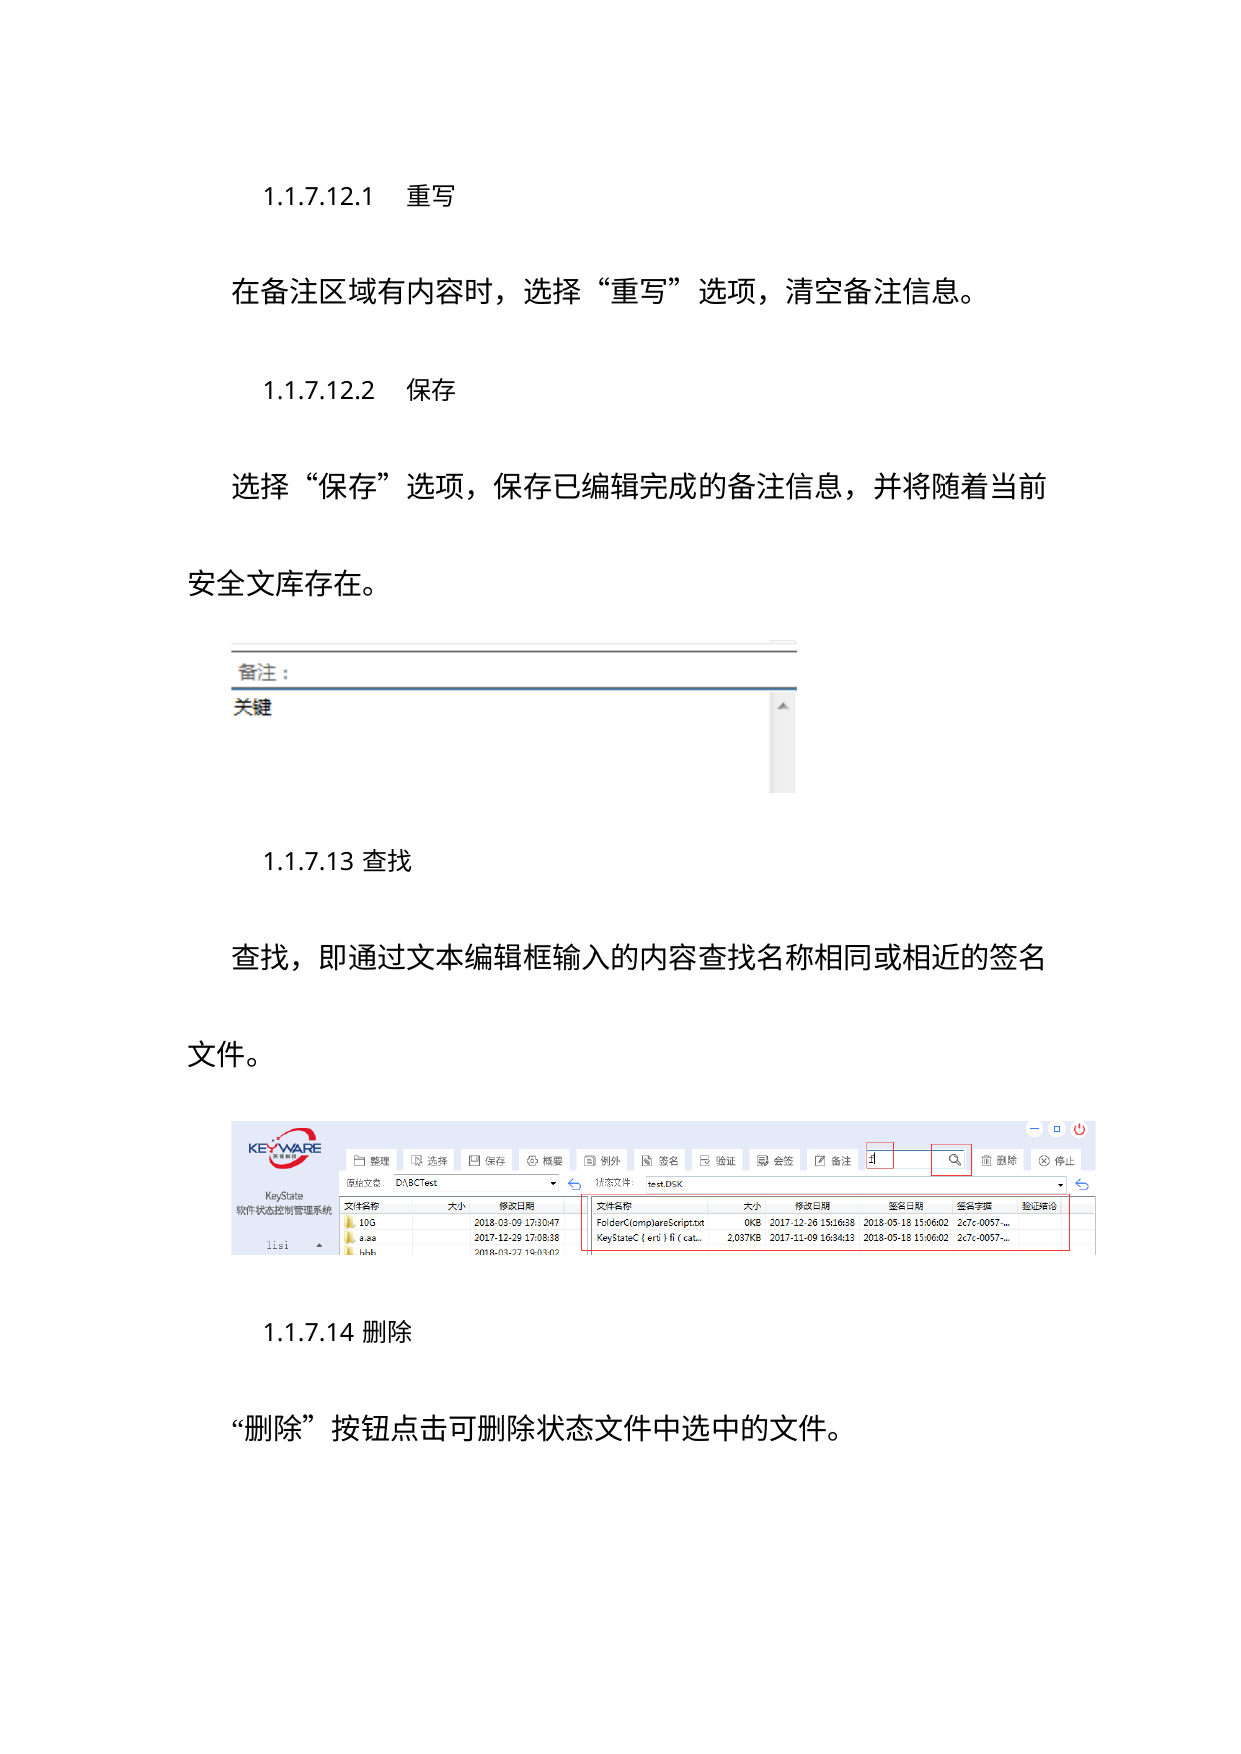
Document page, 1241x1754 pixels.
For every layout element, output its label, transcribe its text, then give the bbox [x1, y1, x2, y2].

subtitle 重写 [187, 162, 1053, 227]
picture [231, 640, 797, 793]
text 在备注区域有内容时，选择“重写”选项，清空备注信息。 [187, 258, 1053, 323]
text 查找，即通过文本编辑框输入的内容查找名称相同或相近的签名文件。 [187, 923, 1053, 1085]
subtitle 保存 [187, 356, 1053, 421]
picture [231, 1121, 1096, 1255]
subtitle 查找 [187, 827, 1053, 892]
text “删除”按钮点击可删除状态文件中选中的文件。 [187, 1394, 1053, 1459]
subtitle 删除 [187, 1298, 1053, 1363]
text 选择“保存”选项，保存已编辑完成的备注信息，并将随着当前安全文库存在。 [187, 452, 1053, 614]
